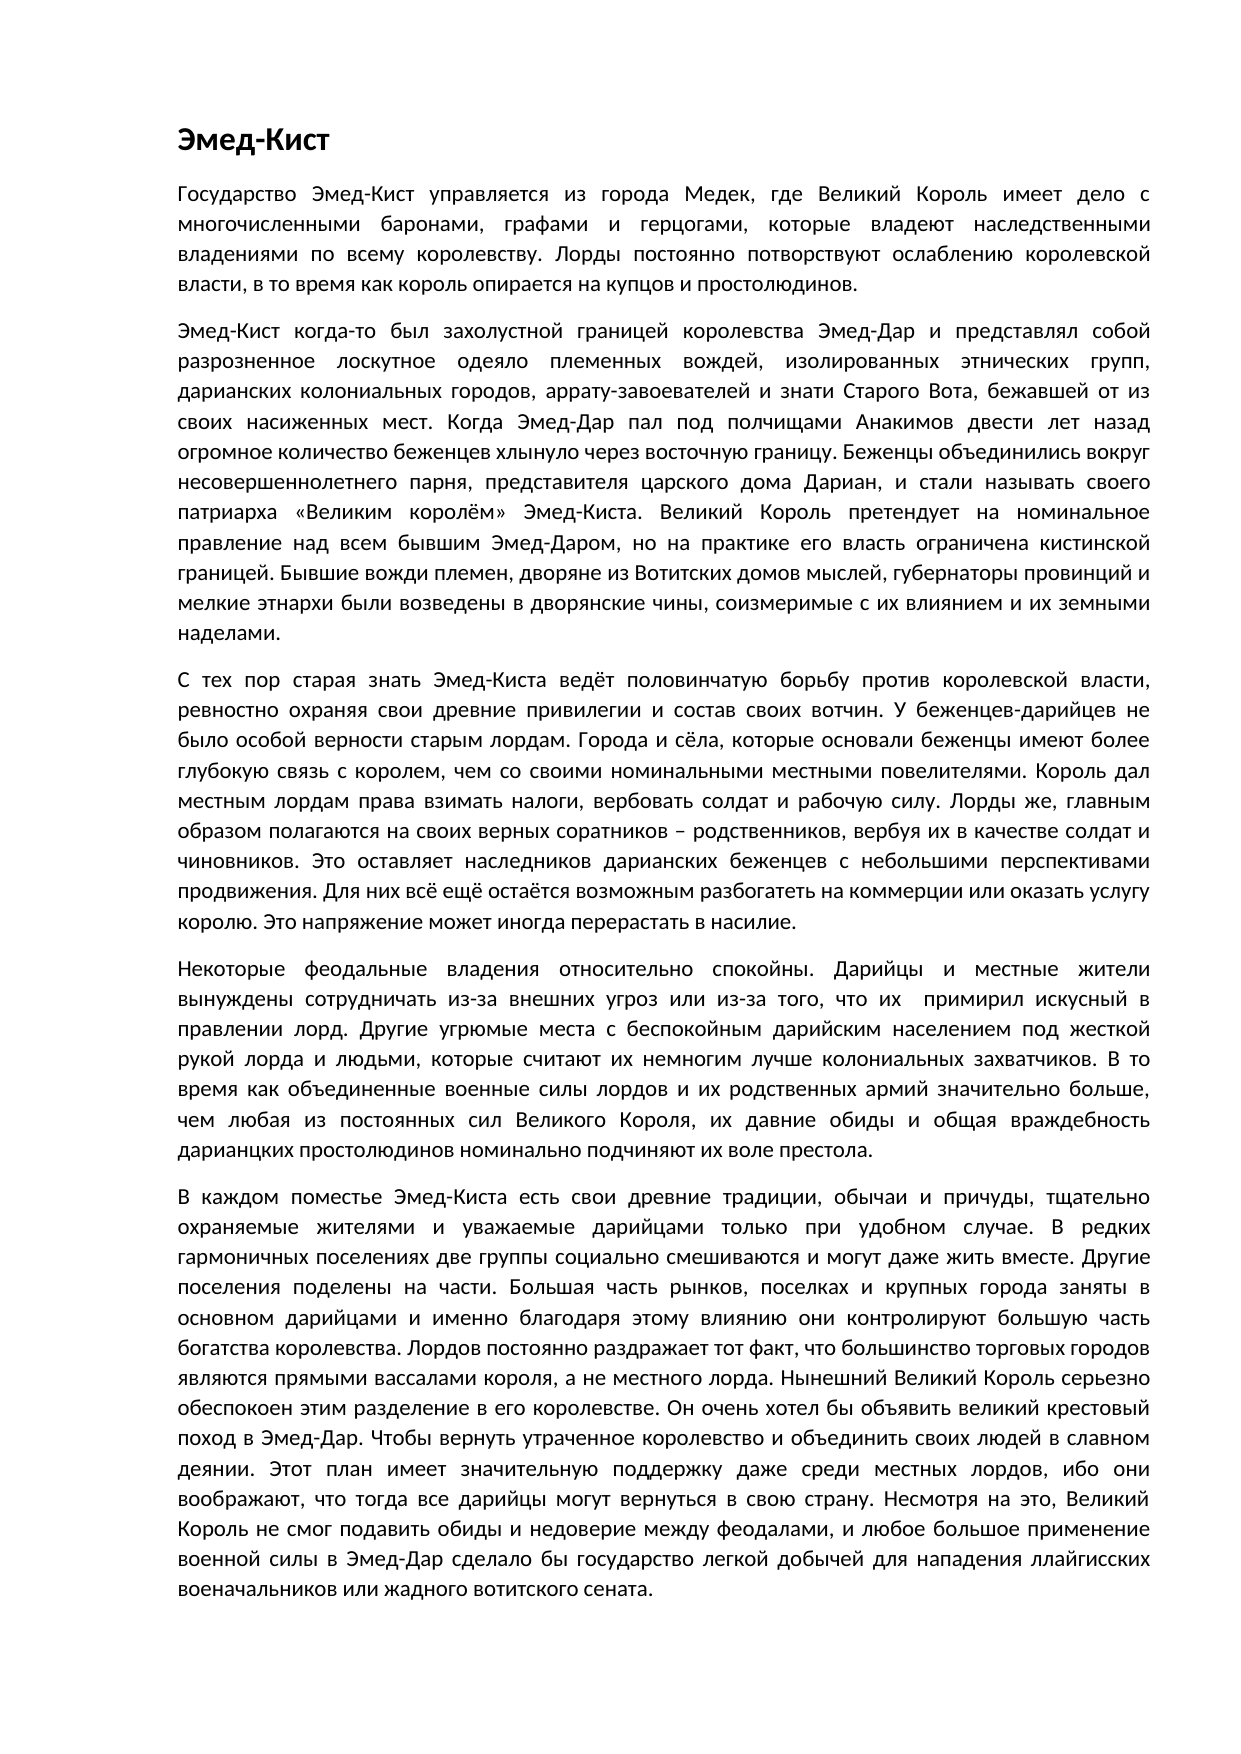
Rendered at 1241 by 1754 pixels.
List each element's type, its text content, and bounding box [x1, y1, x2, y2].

text Государство Эмед-Кист управляется из города Медек, где Великий Король имеет дело с многочисленными баронами, графами и герцогами, которые владеют наследственными владениями по всему королевству. Лорды постоянно потворствуют ослаблению королевской власти, в то время как король опирается на купцов и простолюдинов. [177, 179, 1152, 297]
text С тех пор старая знать Эмед-Киста ведёт половинчатую борьбу против королевской власти, ревностно охраняя свои древние привилегии и состав своих вотчин. У беженцев-дарийцев не было особой верности старым лордам. Города и сёла, которые основали беженцы имеют более глубокую связь с королем, чем со своими номинальными местными повелителями. Король дал местным лордам права взимать налоги, вербовать солдат и рабочую силу. Лорды же, главным образом полагаются на своих верных соратников – родственников, вербуя их в качестве солдат и чиновников. Это оставляет наследников дарианских беженцев с небольшими перспективами продвижения. Для них всё ещё остаётся возможным разбогатеть на коммерции или оказать услугу королю. Это напряжение может иногда перерастать в насилие. [177, 665, 1152, 935]
text Эмед-Кист [177, 118, 1152, 159]
text Некоторые феодальные владения относительно спокойны. Дарийцы и местные жители вынуждены сотрудничать из-за внешних угроз или из-за того, что их примирил искусный в правлении лорд. Другие угрюмые места с беспокойным дарийским населением под жесткой рукой лорда и людьми, которые считают их немногим лучше колониальных захватчиков. В то время как объединенные военные силы лордов и их родственных армий значительно больше, чем любая из постоянных сил Великого Короля, их давние обиды и общая враждебность дарианцких простолюдинов номинально подчиняют их воле престола. [177, 954, 1152, 1163]
text В каждом поместье Эмед-Киста есть свои древние традиции, обычаи и причуды, тщательно охраняемые жителями и уважаемые дарийцами только при удобном случае. В редких гармоничных поселениях две группы социально смешиваются и могут даже жить вместе. Другие поселения поделены на части. Большая часть рынков, поселках и крупных города заняты в основном дарийцами и именно благодаря этому влиянию они контролируют большую часть богатства королевства. Лордов постоянно раздражает тот факт, что большинство торговых городов являются прямыми вассалами короля, а не местного лорда. Нынешний Великий Король серьезно обеспокоен этим разделение в его королевстве. Он очень хотел бы объявить великий крестовый поход в Эмед-Дар. Чтобы вернуть утраченное королевство и объединить своих людей в славном деянии. Этот план имеет значительную поддержку даже среди местных лордов, ибо они воображают, что тогда все дарийцы могут вернуться в свою страну. Несмотря на это, Великий Король не смог подавить обиды и недоверие между феодалами, и любое большое применение военной силы в Эмед-Дар сделало бы государство легкой добычей для нападения ллайгисских военачальников или жадного вотитского сената. [177, 1182, 1152, 1603]
text Эмед-Кист когда-то был захолустной границей королевства Эмед-Дар и представлял собой разрозненное лоскутное одеяло племенных вождей, изолированных этнических групп, дарианских колониальных городов, аррату-завоевателей и знати Старого Вота, бежавшей от из своих насиженных мест. Когда Эмед-Дар пал под полчищами Анакимов двести лет назад огромное количество беженцев хлынуло через восточную границу. Беженцы объединились вокруг несовершеннолетнего парня, представителя царского дома Дариан, и стали называть своего патриарха «Великим королём» Эмед-Киста. Великий Король претендует на номинальное правление над всем бывшим Эмед-Даром, но на практике его власть ограничена кистинской границей. Бывшие вожди племен, дворяне из Вотитских домов мыслей, губернаторы провинций и мелкие этнархи были возведены в дворянские чины, соизмеримые с их влиянием и их земными наделами. [177, 316, 1152, 646]
